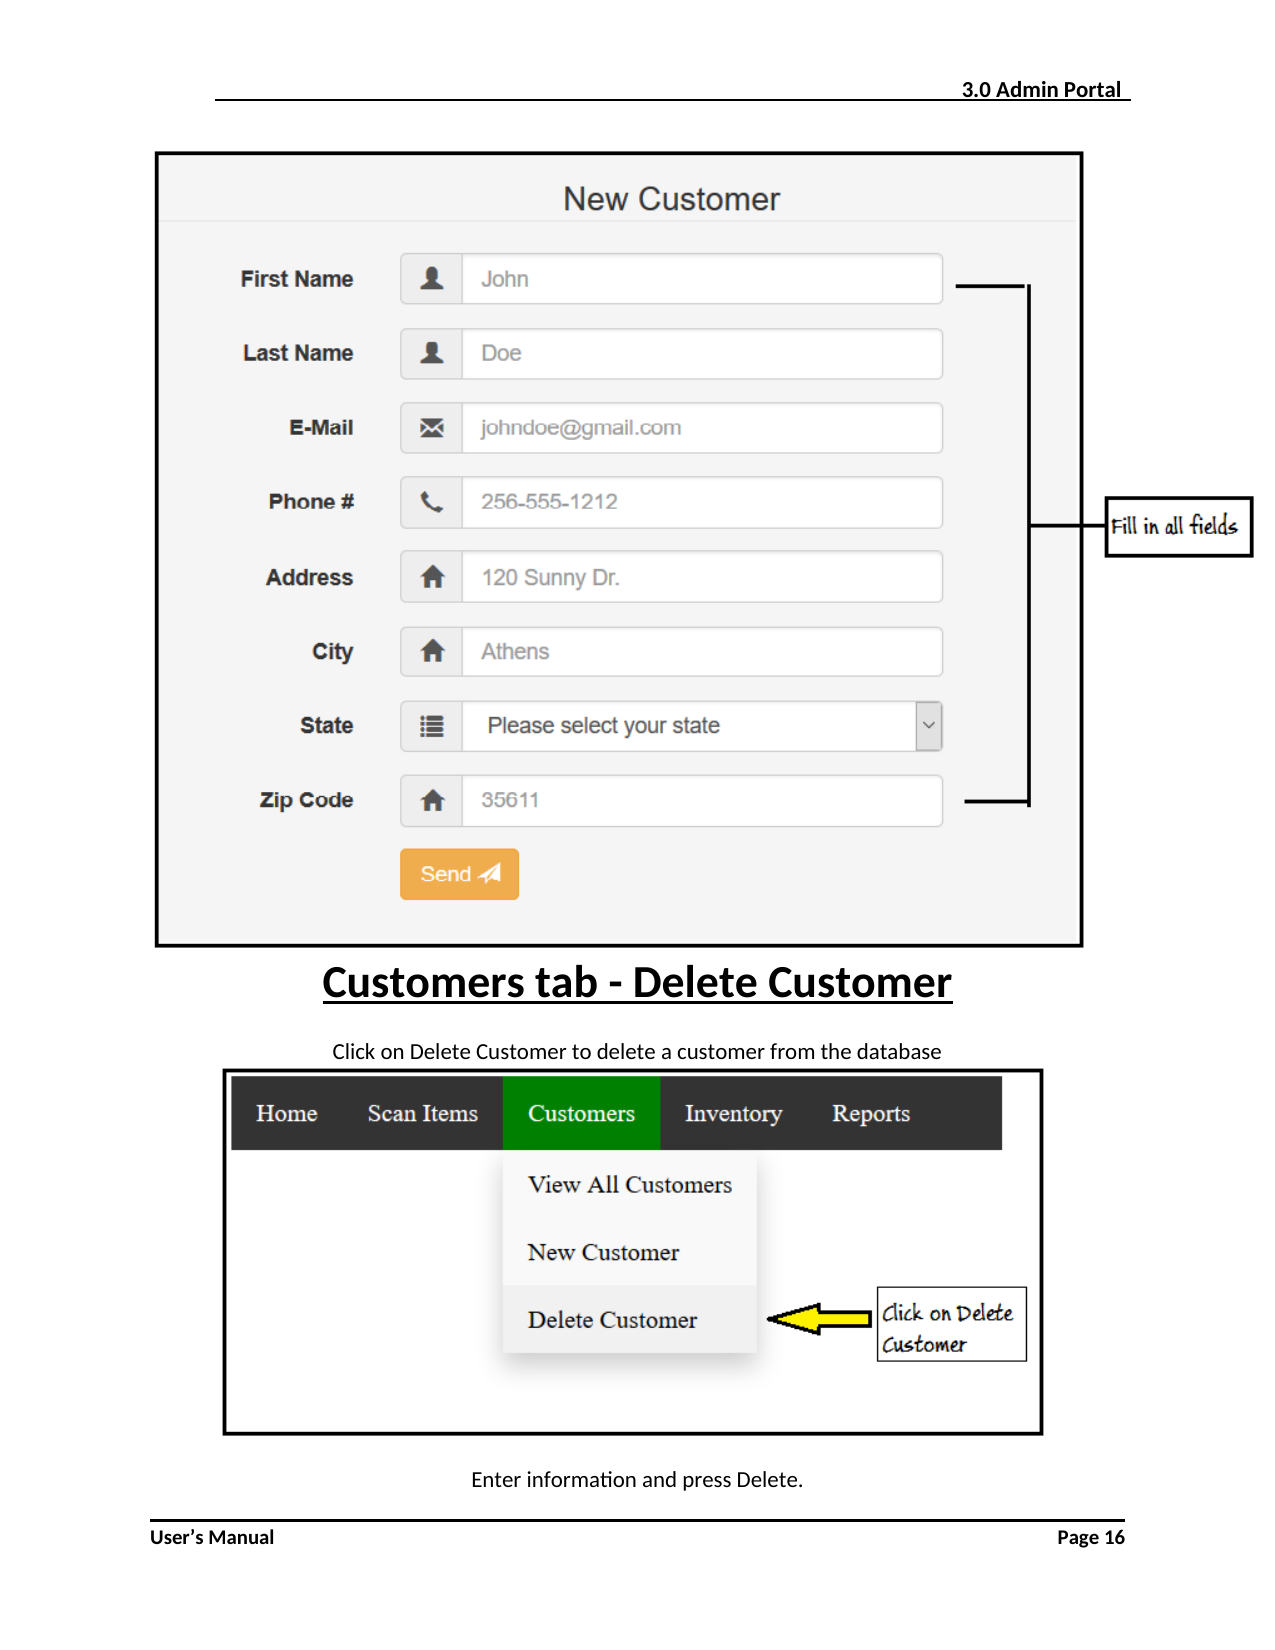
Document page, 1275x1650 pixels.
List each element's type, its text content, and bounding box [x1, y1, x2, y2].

text Customers tab - Delete Customer [150, 954, 1125, 1009]
picture [219, 1065, 1056, 1437]
text Click on Delete Customer to delete a customer from the database [150, 1037, 1125, 1065]
picture [150, 150, 1260, 954]
text Enter information and press Delete. [150, 1465, 1125, 1493]
